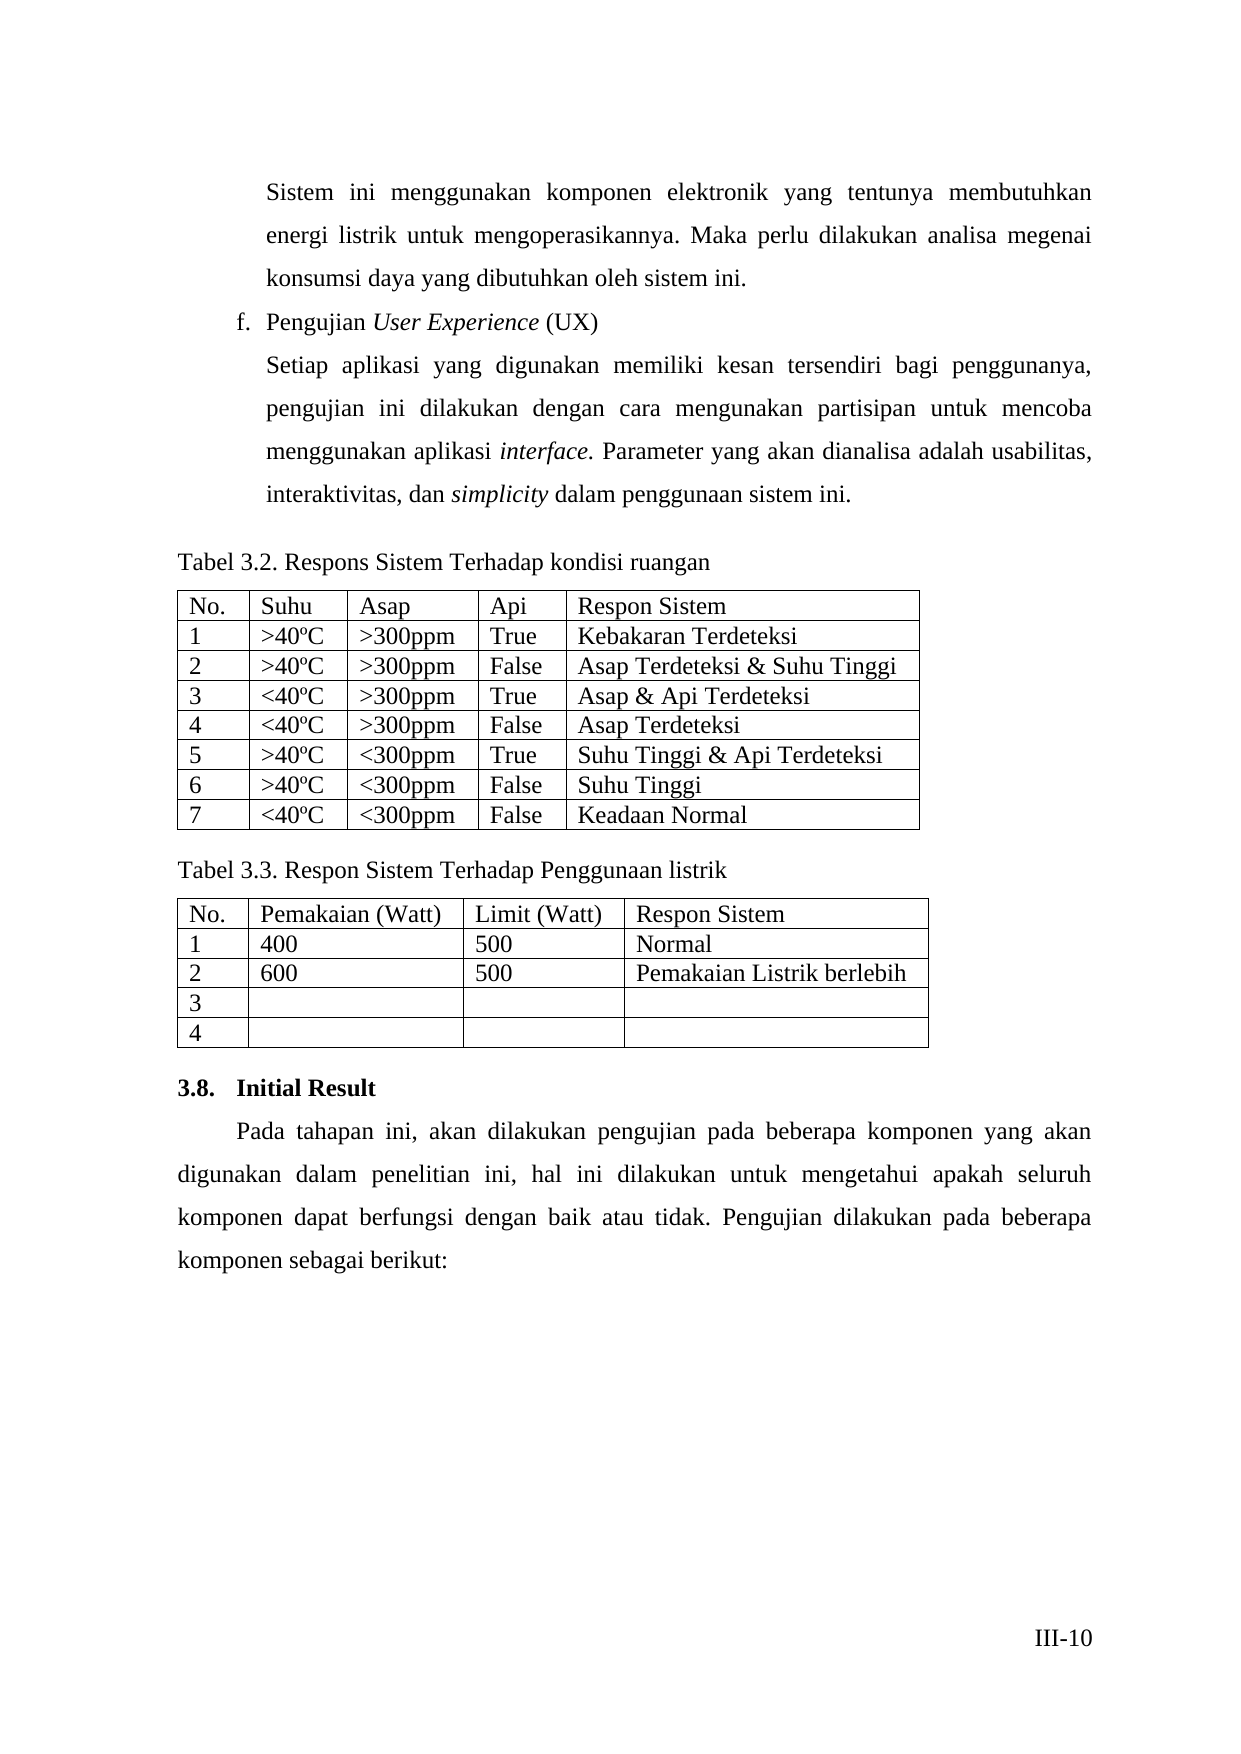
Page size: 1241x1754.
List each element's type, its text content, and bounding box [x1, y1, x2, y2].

table_cell False [479, 711, 566, 739]
table_cell 500 [464, 959, 624, 987]
table_cell 4 [178, 711, 249, 739]
table_cell <40ºC [250, 711, 347, 739]
table_cell <40ºC [250, 681, 347, 709]
table_cell Pemakaian Listrik berlebih [625, 959, 928, 987]
table_cell 3 [178, 988, 248, 1017]
list Pada tahapan ini, akan dilakukan pengujian pada beberapa komponen yang akan digunakan dalam penelitian ini, hal ini dilakukan untuk mengetahui apakah seluruh komponen dapat berfungsi dengan baik atau tidak. Pengujian dilakukan pada beberapa komponen sebagai berikut: [177, 1116, 1092, 1274]
table_cell <300ppm [348, 740, 478, 769]
table_header No. [178, 899, 248, 928]
table_cell 600 [249, 959, 463, 987]
table_cell True [479, 621, 566, 650]
table_cell True [479, 681, 566, 709]
table_header No. [178, 591, 249, 620]
table_cell 2 [178, 651, 249, 680]
table_cell >40ºC [250, 770, 347, 799]
table_cell False [479, 800, 566, 829]
table_cell >300ppm [348, 621, 478, 650]
table_cell >300ppm [348, 681, 478, 709]
table_cell 6 [178, 770, 249, 799]
table_cell <300ppm [348, 800, 478, 829]
table_cell Kebakaran Terdeteksi [567, 621, 919, 650]
table_cell 3 [178, 681, 249, 709]
table_cell [249, 1018, 463, 1047]
table_cell >300ppm [348, 651, 478, 680]
table_cell Asap & Api Terdeteksi [567, 681, 919, 709]
table_cell 500 [464, 929, 624, 957]
table_cell <40ºC [250, 800, 347, 829]
table_header Limit (Watt) [464, 899, 624, 928]
table_cell 5 [178, 740, 249, 769]
table_cell [625, 988, 928, 1017]
table_header Respon Sistem [625, 899, 928, 928]
list Initial Result [177, 1073, 1092, 1102]
table_cell False [479, 651, 566, 680]
table_header Api [479, 591, 566, 620]
table_cell <300ppm [348, 770, 478, 799]
table_header Respon Sistem [567, 591, 919, 620]
table_cell True [479, 740, 566, 769]
table_header Asap [348, 591, 478, 620]
table_cell [625, 1018, 928, 1047]
table_header Suhu [250, 591, 347, 620]
list Pengujian User Experience (UX) [236, 307, 1092, 335]
table_cell >40ºC [250, 651, 347, 680]
table_cell 1 [178, 929, 248, 957]
table_cell 400 [249, 929, 463, 957]
list Sistem ini menggunakan komponen elektronik yang tentunya membutuhkan energi listrik untuk mengoperasikannya. Maka perlu dilakukan analisa megenai konsumsi daya yang dibutuhkan oleh sistem ini. [266, 177, 1092, 292]
text Tabel 3.3. Respon Sistem Terhadap Penggunaan listrik [177, 855, 1092, 883]
table_cell Asap Terdeteksi [567, 711, 919, 739]
table_cell Suhu Tinggi & Api Terdeteksi [567, 740, 919, 769]
table_cell 1 [178, 621, 249, 650]
table_cell Keadaan Normal [567, 800, 919, 829]
table_cell [464, 988, 624, 1017]
list Setiap aplikasi yang digunakan memiliki kesan tersendiri bagi penggunanya, pengujian ini dilakukan dengan cara mengunakan partisipan untuk mencoba menggunakan aplikasi interface. Parameter yang akan dianalisa adalah usabilitas, interaktivitas, dan simplicity dalam penggunaan sistem ini. [266, 350, 1092, 508]
table_cell >40ºC [250, 740, 347, 769]
table_cell 7 [178, 800, 249, 829]
table_cell 2 [178, 959, 248, 987]
text Tabel 3.2. Respons Sistem Terhadap kondisi ruangan [177, 547, 1092, 576]
table_header Pemakaian (Watt) [249, 899, 463, 928]
table_cell False [479, 770, 566, 799]
table_cell >300ppm [348, 711, 478, 739]
table_cell >40ºC [250, 621, 347, 650]
table_cell 4 [178, 1018, 248, 1047]
table_cell Normal [625, 929, 928, 957]
table_cell Asap Terdeteksi & Suhu Tinggi [567, 651, 919, 680]
table_cell [464, 1018, 624, 1047]
table_cell [249, 988, 463, 1017]
table_cell Suhu Tinggi [567, 770, 919, 799]
